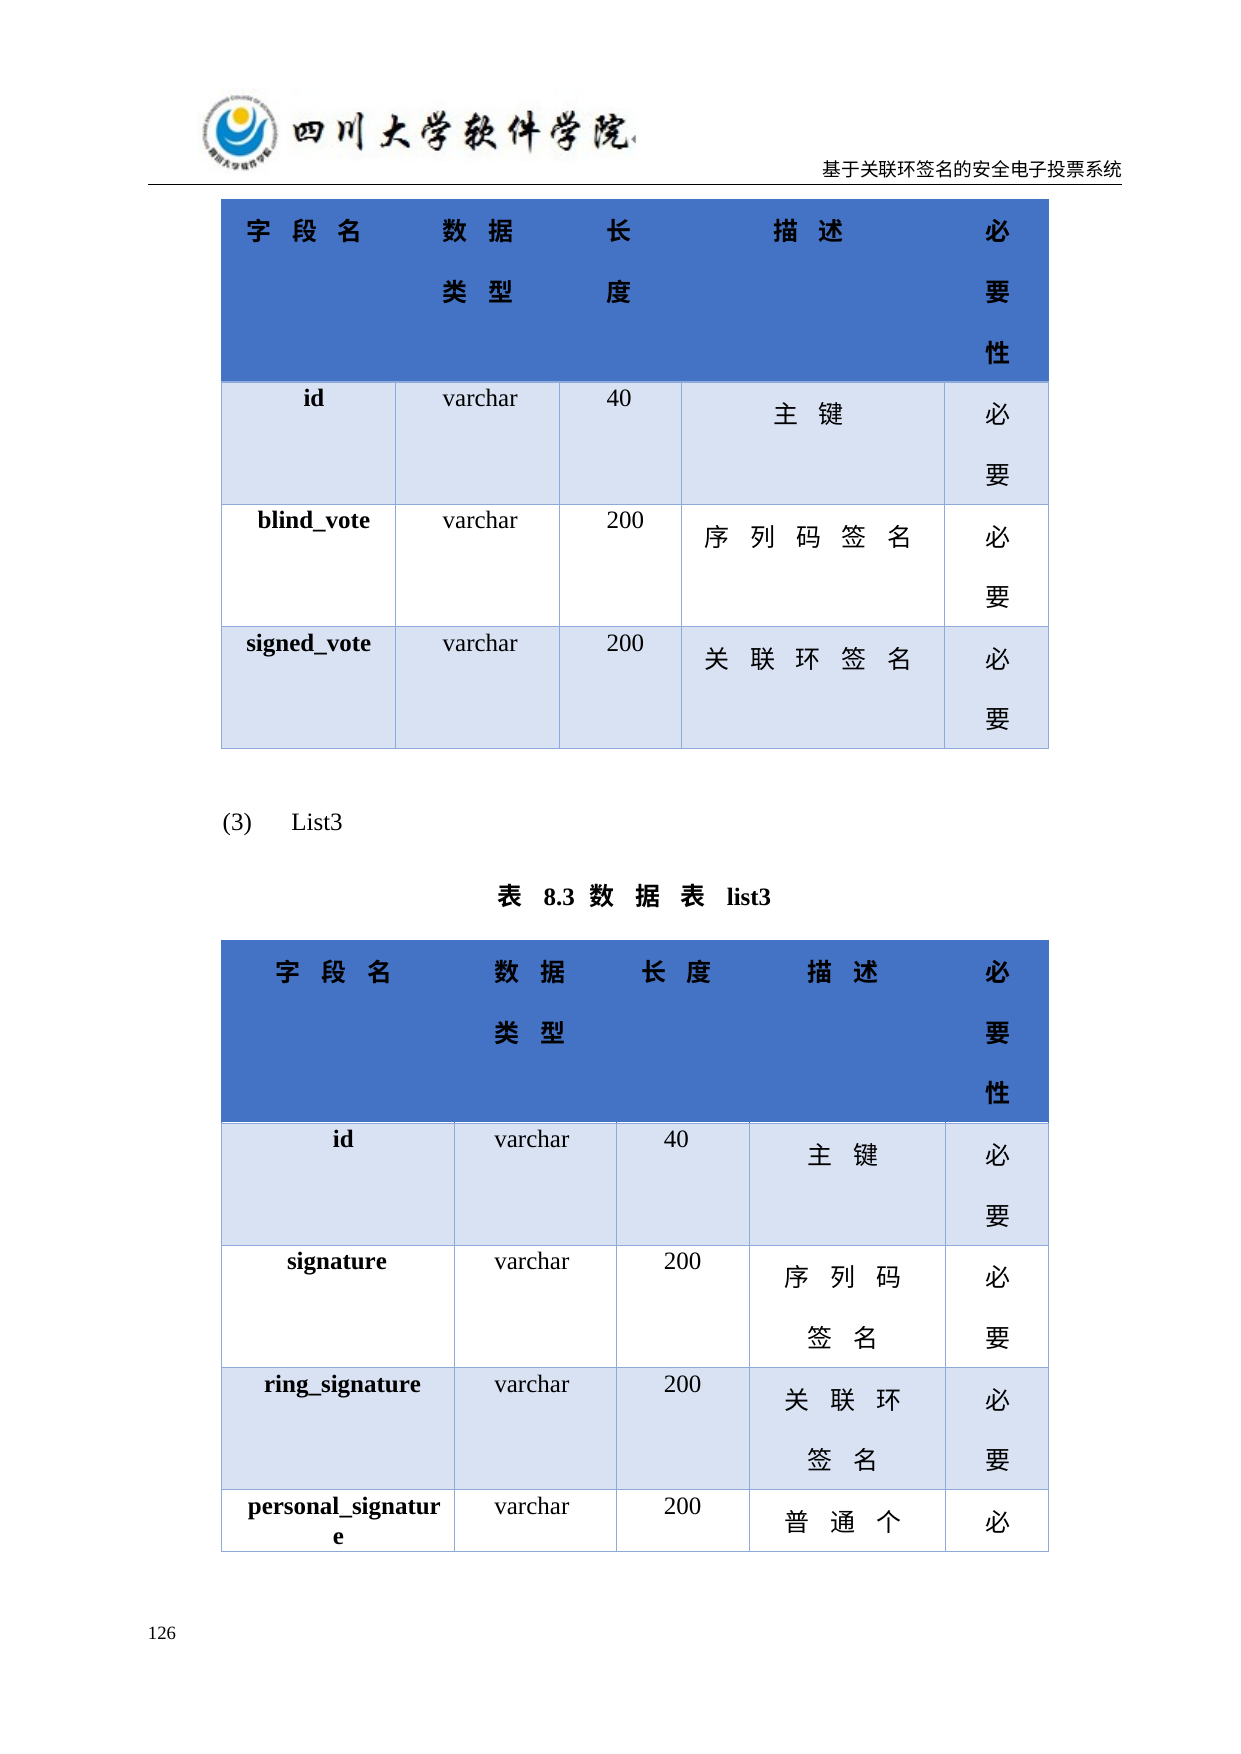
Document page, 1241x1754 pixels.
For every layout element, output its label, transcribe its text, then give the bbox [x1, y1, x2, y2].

table_cell 必要 [946, 1124, 1048, 1245]
table_header 描述 [682, 200, 944, 381]
table_cell 主键 [750, 1124, 945, 1245]
table_cell varchar [455, 1368, 616, 1489]
table_cell 必要 [945, 505, 1048, 626]
picture [197, 88, 639, 177]
table_cell 必要 [945, 627, 1048, 748]
table_cell 200 [560, 627, 681, 748]
text 表8.3 数据表list3 [154, 864, 1116, 924]
table_cell varchar [396, 627, 559, 748]
table_cell 200 [560, 505, 681, 626]
table_header 长度 [617, 941, 749, 1122]
table_cell 必要 [945, 383, 1048, 504]
table_cell 普通个体签名 [750, 1490, 945, 1551]
table_header 字段名 [222, 200, 395, 381]
table_cell 40 [617, 1124, 749, 1245]
table_cell 必要 [946, 1368, 1048, 1489]
table_header 必要性 [945, 200, 1048, 381]
table_cell personal_signature [222, 1490, 454, 1551]
table_header 数据类型 [396, 200, 559, 381]
table_header 数据类型 [455, 941, 616, 1122]
table_header 必要性 [946, 941, 1048, 1122]
table_header 字段名 [222, 941, 454, 1122]
table_cell 必要 [946, 1246, 1048, 1367]
table_cell 200 [617, 1246, 749, 1367]
table_header 长度 [560, 200, 681, 381]
table_cell signed_vote [222, 627, 395, 748]
table_cell id [222, 383, 395, 504]
table_cell 主键 [682, 383, 944, 504]
table_cell 序列码签名 [682, 505, 944, 626]
table_cell 序列码签名 [750, 1246, 945, 1367]
table_cell 关联环签名 [750, 1368, 945, 1489]
table_cell 200 [617, 1490, 749, 1551]
table_cell 200 [617, 1368, 749, 1489]
table_cell varchar [455, 1124, 616, 1245]
table_cell ring_signature [222, 1368, 454, 1489]
table_cell signature [222, 1246, 454, 1367]
table_cell varchar [455, 1246, 616, 1367]
table_header 描述 [750, 941, 945, 1122]
table_cell 必要 [946, 1490, 1048, 1551]
table_cell 关联环签名 [682, 627, 944, 748]
table_cell id [222, 1124, 454, 1245]
table_cell 40 [560, 383, 681, 504]
list List3 [154, 807, 1116, 837]
table_cell blind_vote [222, 505, 395, 626]
table_cell varchar [455, 1490, 616, 1551]
table_cell varchar [396, 505, 559, 626]
table_cell varchar [396, 383, 559, 504]
